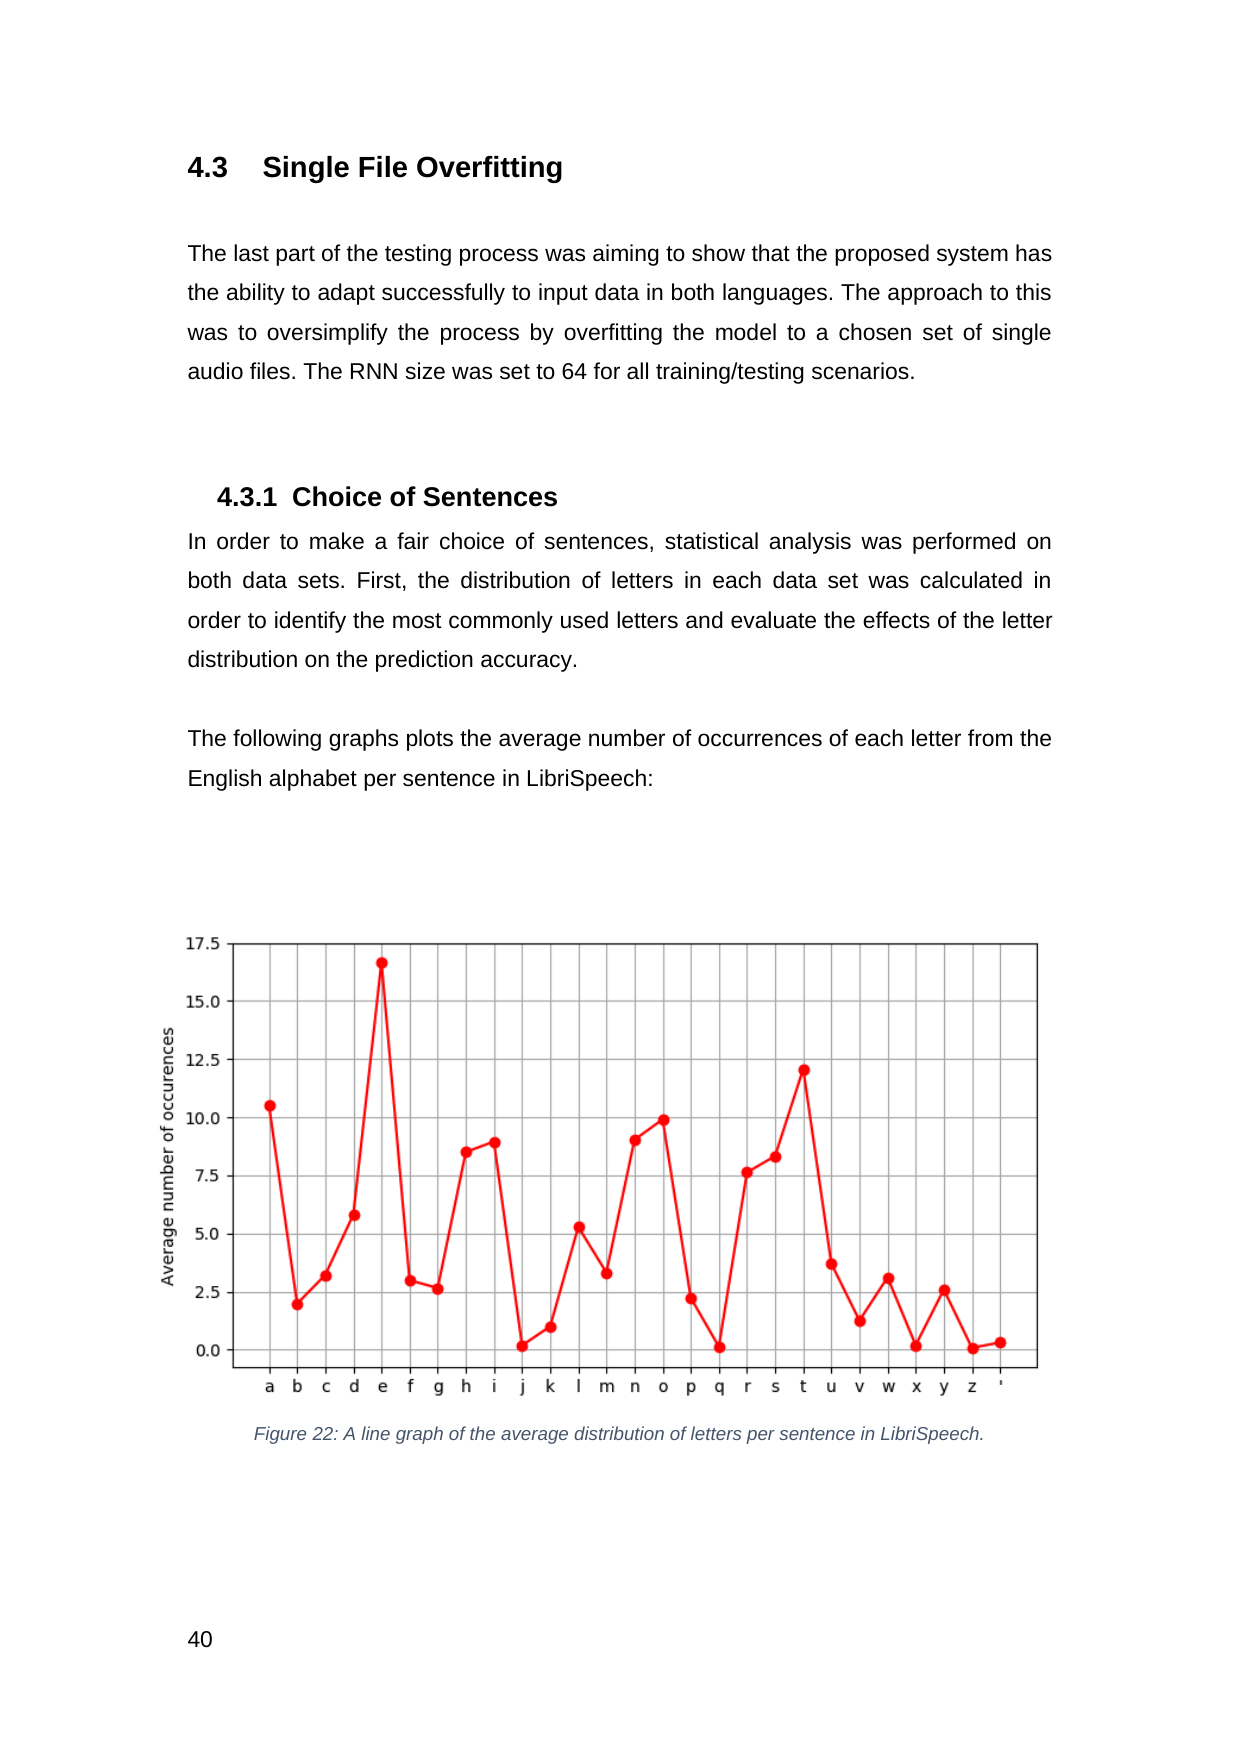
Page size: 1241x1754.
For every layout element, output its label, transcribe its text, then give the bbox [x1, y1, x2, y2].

subtitle Choice of Sentences [217, 481, 1053, 512]
text The last part of the testing process was aiming to show that the proposed system has the ability to adapt successfully to input data in both languages. The approach to this was to oversimplify the process by overfitting the model to a chosen set of single audio files. The RNN size was set to 64 for all training/testing scenarios. [187, 240, 1053, 384]
text In order to make a fair choice of sentences, statistical analysis was performed on both data sets. First, the distribution of letters in each data set was calculated in order to identify the most commonly used letters and evaluate the effects of the letter distribution on the prediction accuracy. [187, 528, 1053, 672]
text The following graphs plots the average number of occurrences of each letter from the English alphabet per sentence in LibriSpeech: [187, 725, 1053, 791]
subtitle Single File Overfitting [187, 150, 1053, 183]
text Figure 22: A line graph of the average distribution of letters per sentence in LibriSpeech. [187, 1423, 1053, 1444]
picture [128, 922, 1063, 1410]
